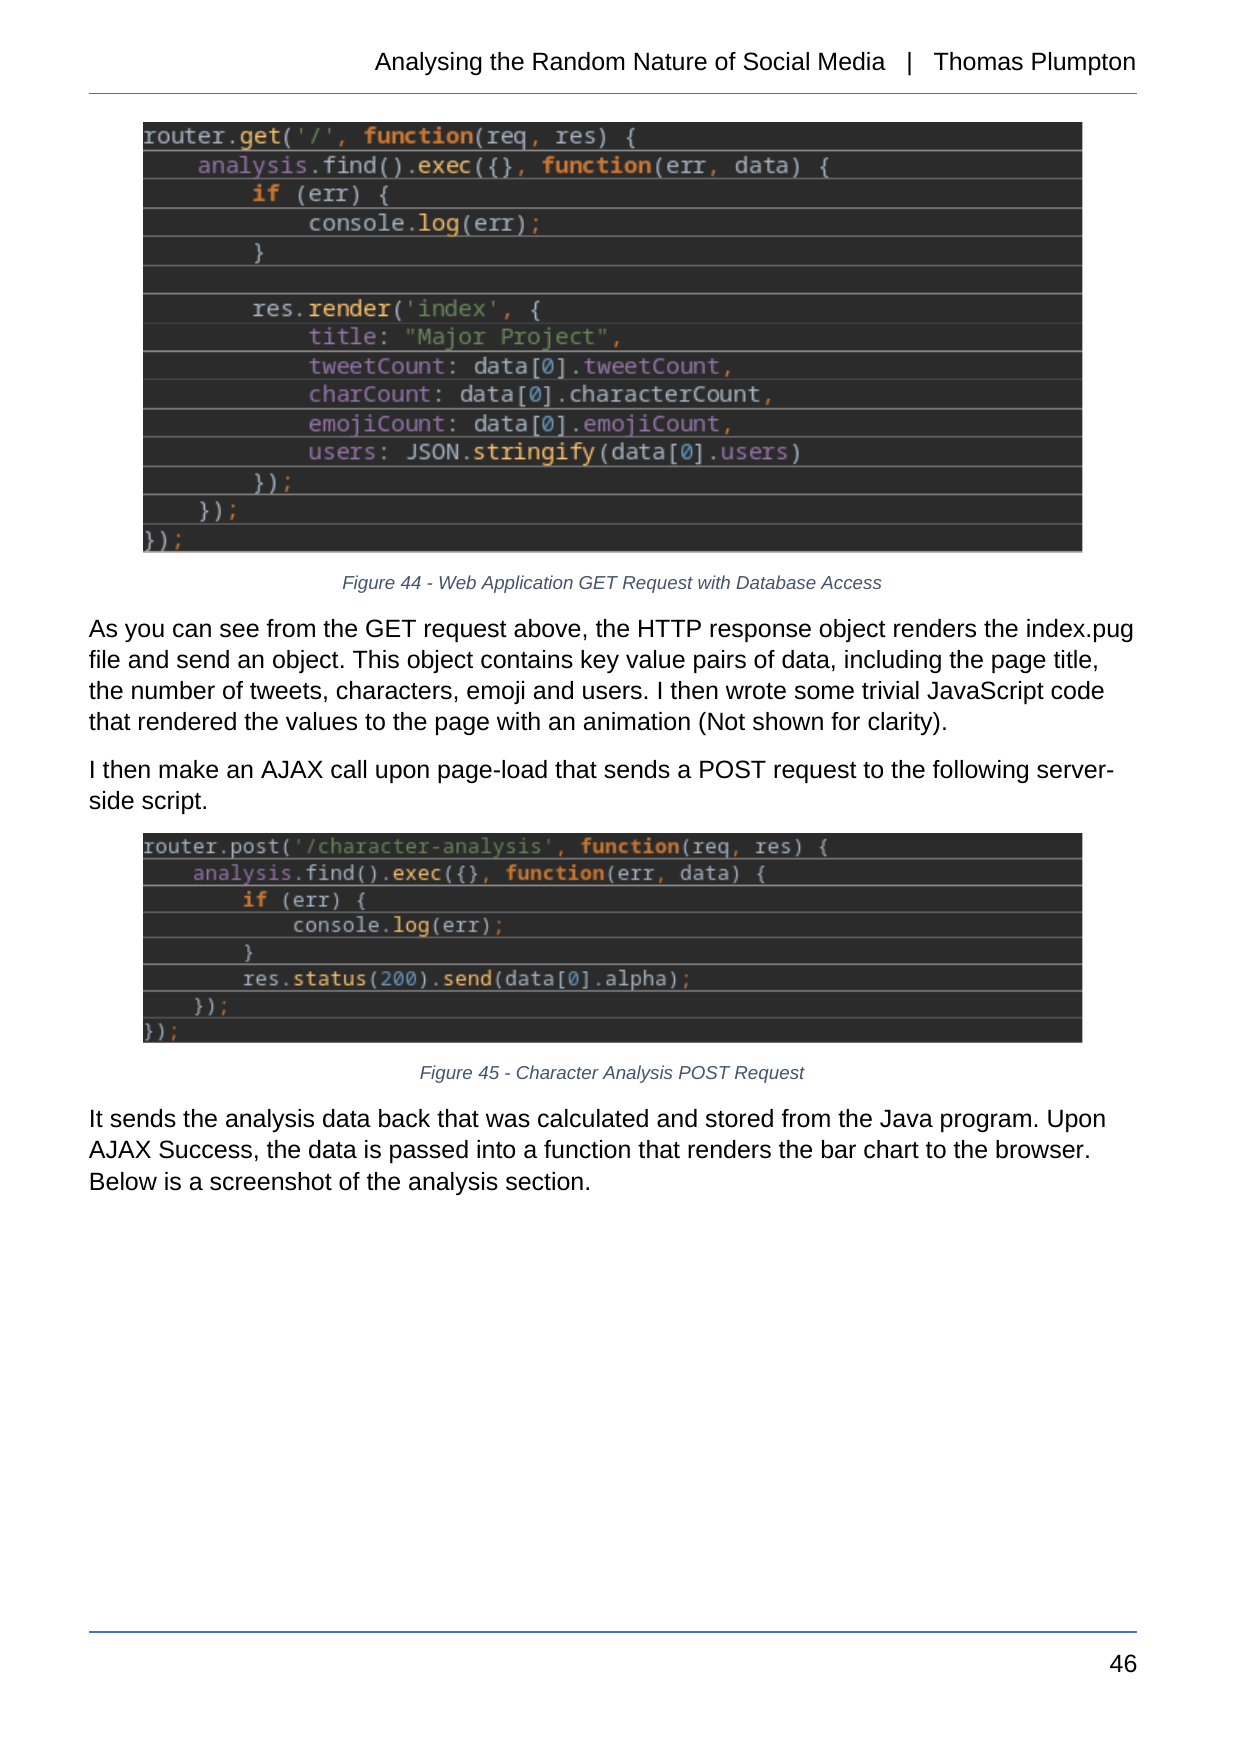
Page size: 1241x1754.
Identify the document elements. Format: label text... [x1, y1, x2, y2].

text I then make an AJAX call upon page-load that sends a POST request to the following server-side script. [89, 755, 1137, 815]
text As you can see from the GET request above, the HTTP response object renders the index.pug file and send an object. This object contains key value pairs of data, including the page title, the number of tweets, characters, emoji and users. I then wrote some trivial JavaScript code that rendered the values to the page with an animation (Not shown for clarity). [89, 614, 1137, 736]
text It sends the analysis data back that was calculated and stored from the Java program. Upon AJAX Success, the data is passed into a function that renders the bar chart to the browser. Below is a screenshot of the analysis section. [89, 1104, 1137, 1195]
text Figure 44 - Web Application GET Request with Database Access [89, 572, 1137, 593]
text Figure 45 - Character Analysis POST Request [89, 1062, 1137, 1083]
